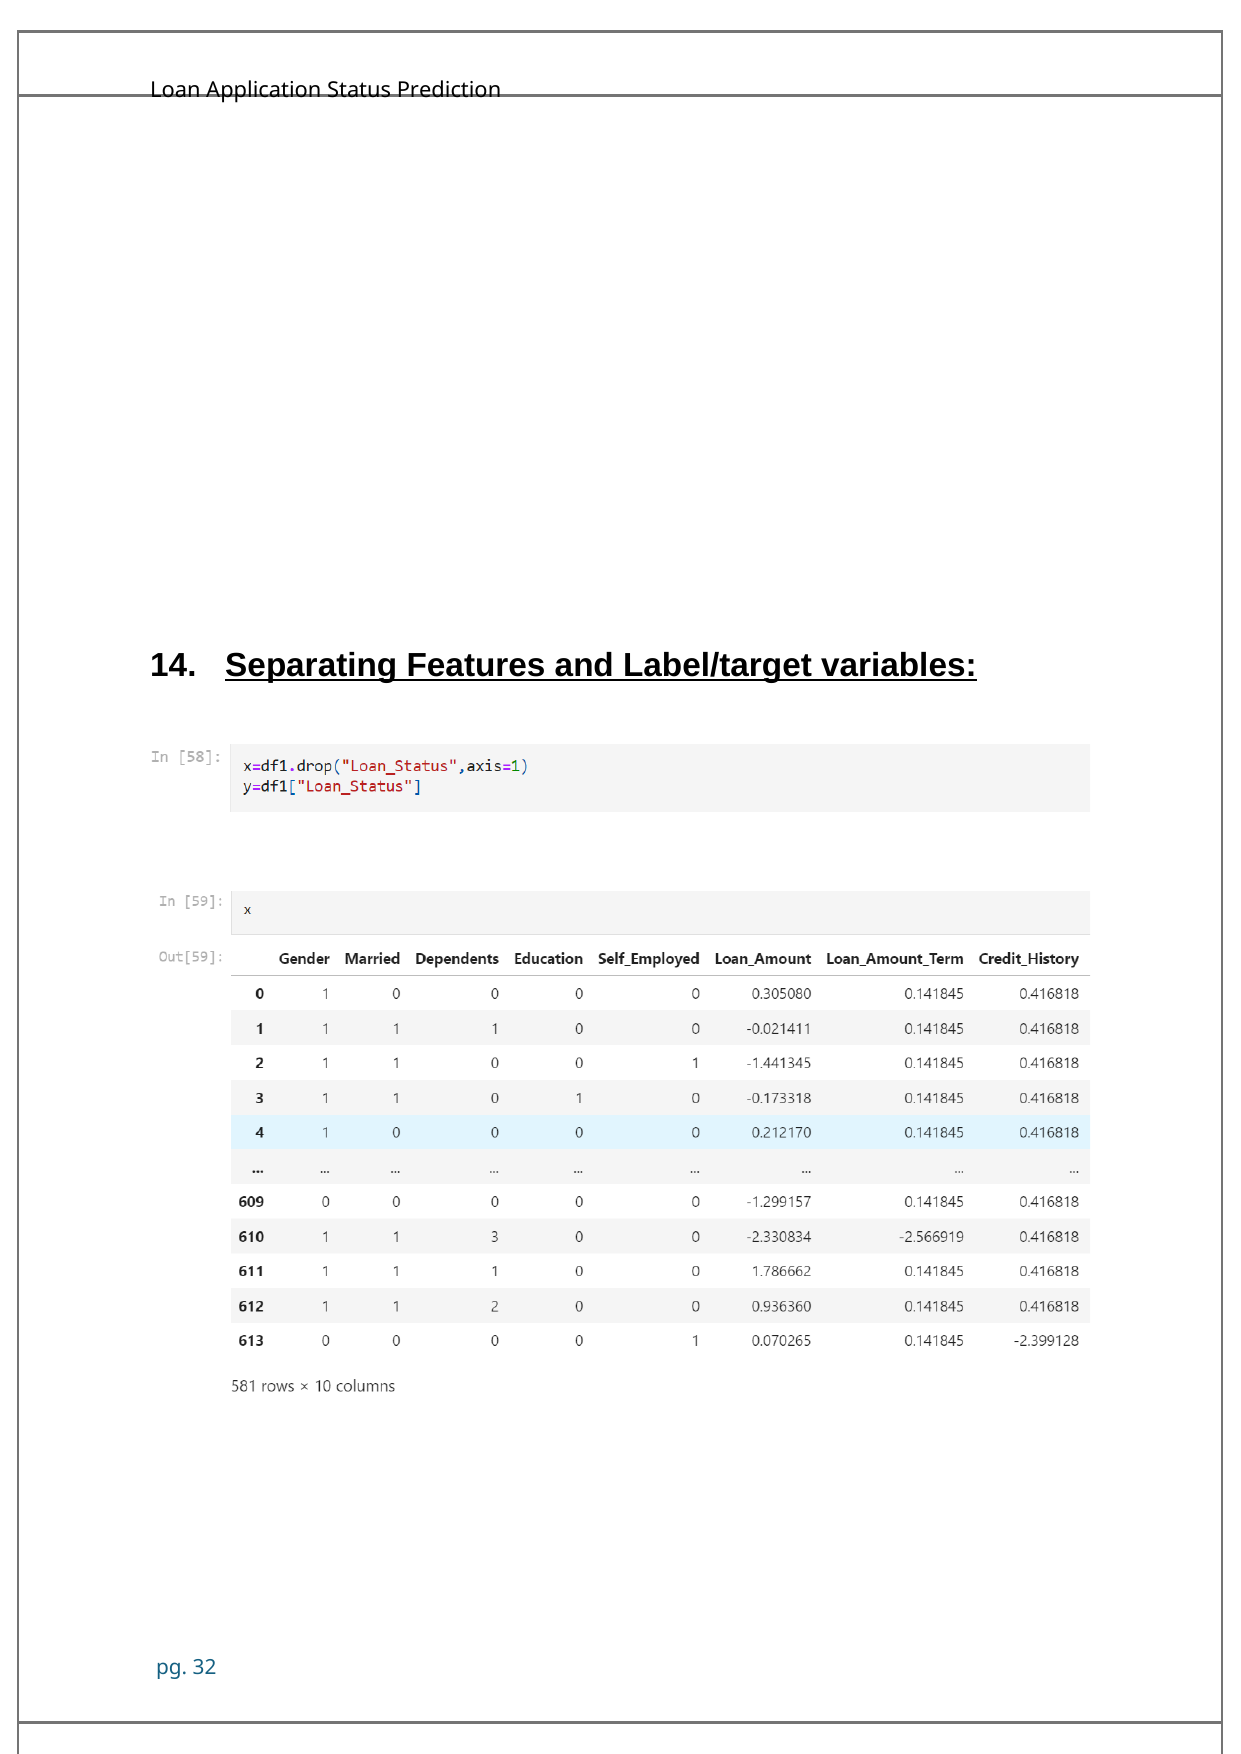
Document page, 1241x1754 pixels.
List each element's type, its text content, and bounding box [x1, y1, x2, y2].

subtitle Separating Features and Label/target variables: [150, 645, 1090, 684]
picture [150, 744, 1091, 812]
picture [150, 891, 1091, 1401]
